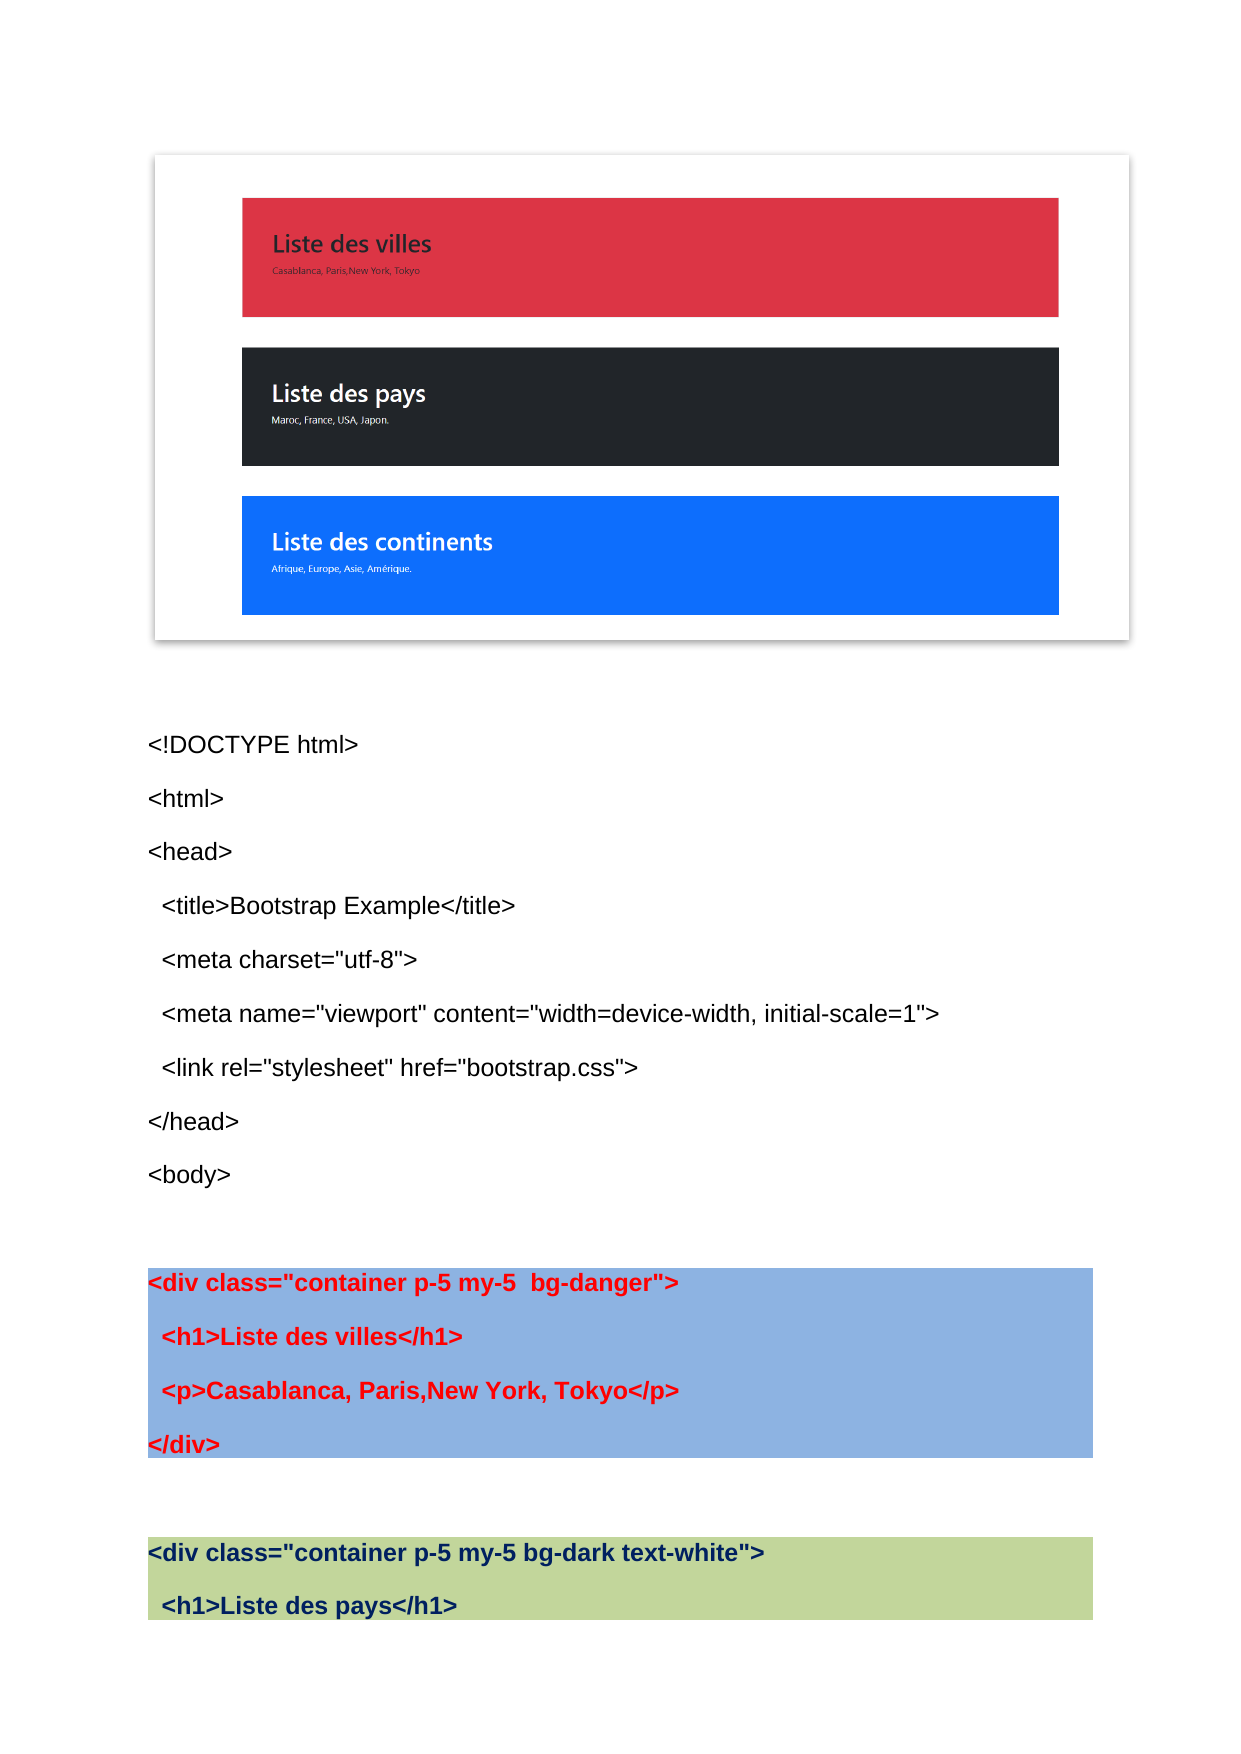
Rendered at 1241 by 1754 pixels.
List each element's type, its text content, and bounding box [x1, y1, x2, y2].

text <h1>Liste des villes</h1> [148, 1322, 1093, 1351]
text <div class="container p-5 my-5 bg-dark text-white"> [148, 1537, 1093, 1566]
text </div> [148, 1430, 1093, 1458]
text <link rel="stylesheet" href="bootstrap.css"> [148, 1053, 1093, 1082]
text <div class="container p-5 my-5 bg-danger"> [148, 1268, 1093, 1297]
text <head> [148, 837, 1093, 866]
text <h1>Liste des pays</h1> [148, 1591, 1093, 1620]
text <meta name="viewport" content="width=device-width, initial-scale=1"> [148, 999, 1093, 1028]
text <html> [148, 783, 1093, 812]
picture [169, 169, 1114, 626]
text <!DOCTYPE html> [148, 730, 1093, 758]
text <body> [148, 1161, 1093, 1189]
text <meta charset="utf-8"> [148, 945, 1093, 974]
text <p>Casablanca, Paris,New York, Tokyo</p> [148, 1376, 1093, 1405]
text <title>Bootstrap Example</title> [148, 891, 1093, 920]
text </head> [148, 1107, 1093, 1135]
